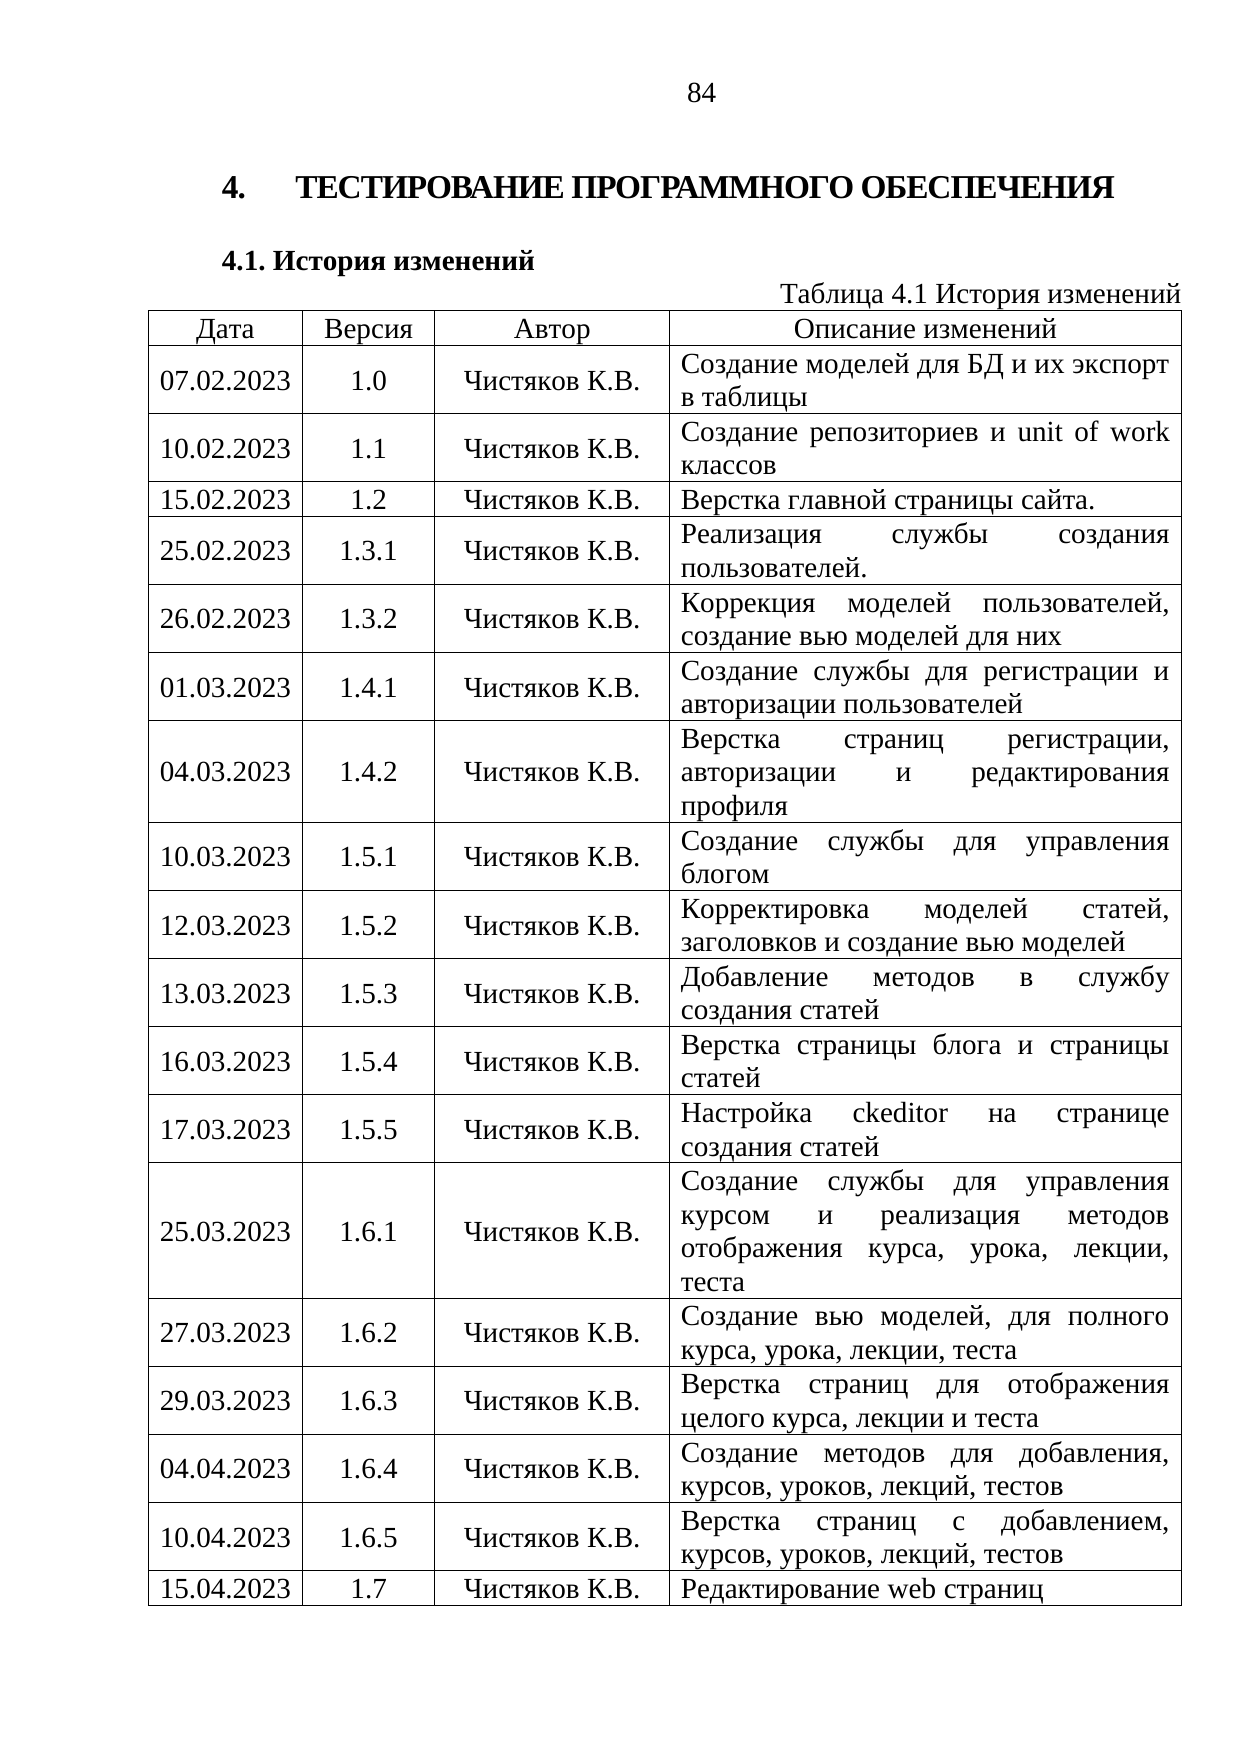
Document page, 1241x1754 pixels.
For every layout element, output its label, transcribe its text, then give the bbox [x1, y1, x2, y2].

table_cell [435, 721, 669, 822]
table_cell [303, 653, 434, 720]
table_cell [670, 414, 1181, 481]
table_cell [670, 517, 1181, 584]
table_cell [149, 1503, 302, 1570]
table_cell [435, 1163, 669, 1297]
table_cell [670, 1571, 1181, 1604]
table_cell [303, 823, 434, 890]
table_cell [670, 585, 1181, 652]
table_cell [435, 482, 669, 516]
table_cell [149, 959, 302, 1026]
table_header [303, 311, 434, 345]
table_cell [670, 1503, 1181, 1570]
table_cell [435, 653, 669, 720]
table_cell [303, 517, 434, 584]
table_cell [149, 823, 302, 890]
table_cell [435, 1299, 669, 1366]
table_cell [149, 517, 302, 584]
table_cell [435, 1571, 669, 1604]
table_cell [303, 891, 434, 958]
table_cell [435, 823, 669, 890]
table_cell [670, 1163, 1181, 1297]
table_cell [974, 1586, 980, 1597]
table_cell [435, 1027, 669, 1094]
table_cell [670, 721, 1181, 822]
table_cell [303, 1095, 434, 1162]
subtitle 4.1. История изменений [148, 243, 1181, 277]
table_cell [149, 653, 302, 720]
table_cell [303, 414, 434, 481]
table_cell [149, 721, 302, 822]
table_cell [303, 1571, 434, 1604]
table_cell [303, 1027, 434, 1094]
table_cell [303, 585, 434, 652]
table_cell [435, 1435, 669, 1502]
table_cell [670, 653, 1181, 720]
title ТЕСТИРОВАНИЕ ПРОГРАММНОГО ОБЕСПЕЧЕНИЯ [148, 167, 1181, 205]
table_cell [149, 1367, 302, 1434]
text Таблица 4.1 История изменений [148, 277, 1181, 310]
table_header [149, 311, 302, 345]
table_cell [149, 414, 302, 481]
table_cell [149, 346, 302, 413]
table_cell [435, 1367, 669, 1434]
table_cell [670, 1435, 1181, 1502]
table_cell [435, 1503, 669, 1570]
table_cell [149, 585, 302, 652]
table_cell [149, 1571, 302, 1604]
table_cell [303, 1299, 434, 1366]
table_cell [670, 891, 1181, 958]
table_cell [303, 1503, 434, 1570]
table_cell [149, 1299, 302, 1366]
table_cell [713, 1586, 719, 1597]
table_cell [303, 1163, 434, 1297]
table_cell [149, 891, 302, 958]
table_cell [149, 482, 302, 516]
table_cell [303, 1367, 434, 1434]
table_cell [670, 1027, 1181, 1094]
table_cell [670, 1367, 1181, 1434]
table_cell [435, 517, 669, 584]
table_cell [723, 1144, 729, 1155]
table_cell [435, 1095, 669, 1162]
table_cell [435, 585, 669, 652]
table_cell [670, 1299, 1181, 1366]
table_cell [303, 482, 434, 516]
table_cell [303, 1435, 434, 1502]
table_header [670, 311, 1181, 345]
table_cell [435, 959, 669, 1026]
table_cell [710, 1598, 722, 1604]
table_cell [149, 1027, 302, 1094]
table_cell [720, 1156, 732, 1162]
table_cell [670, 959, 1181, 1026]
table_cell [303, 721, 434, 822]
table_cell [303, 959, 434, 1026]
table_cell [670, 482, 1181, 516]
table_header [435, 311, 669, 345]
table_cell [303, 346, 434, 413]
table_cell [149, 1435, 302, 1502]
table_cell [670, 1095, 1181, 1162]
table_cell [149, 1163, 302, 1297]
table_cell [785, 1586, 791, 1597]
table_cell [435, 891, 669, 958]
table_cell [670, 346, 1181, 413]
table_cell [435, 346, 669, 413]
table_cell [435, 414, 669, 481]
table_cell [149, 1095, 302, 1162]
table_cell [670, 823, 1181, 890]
